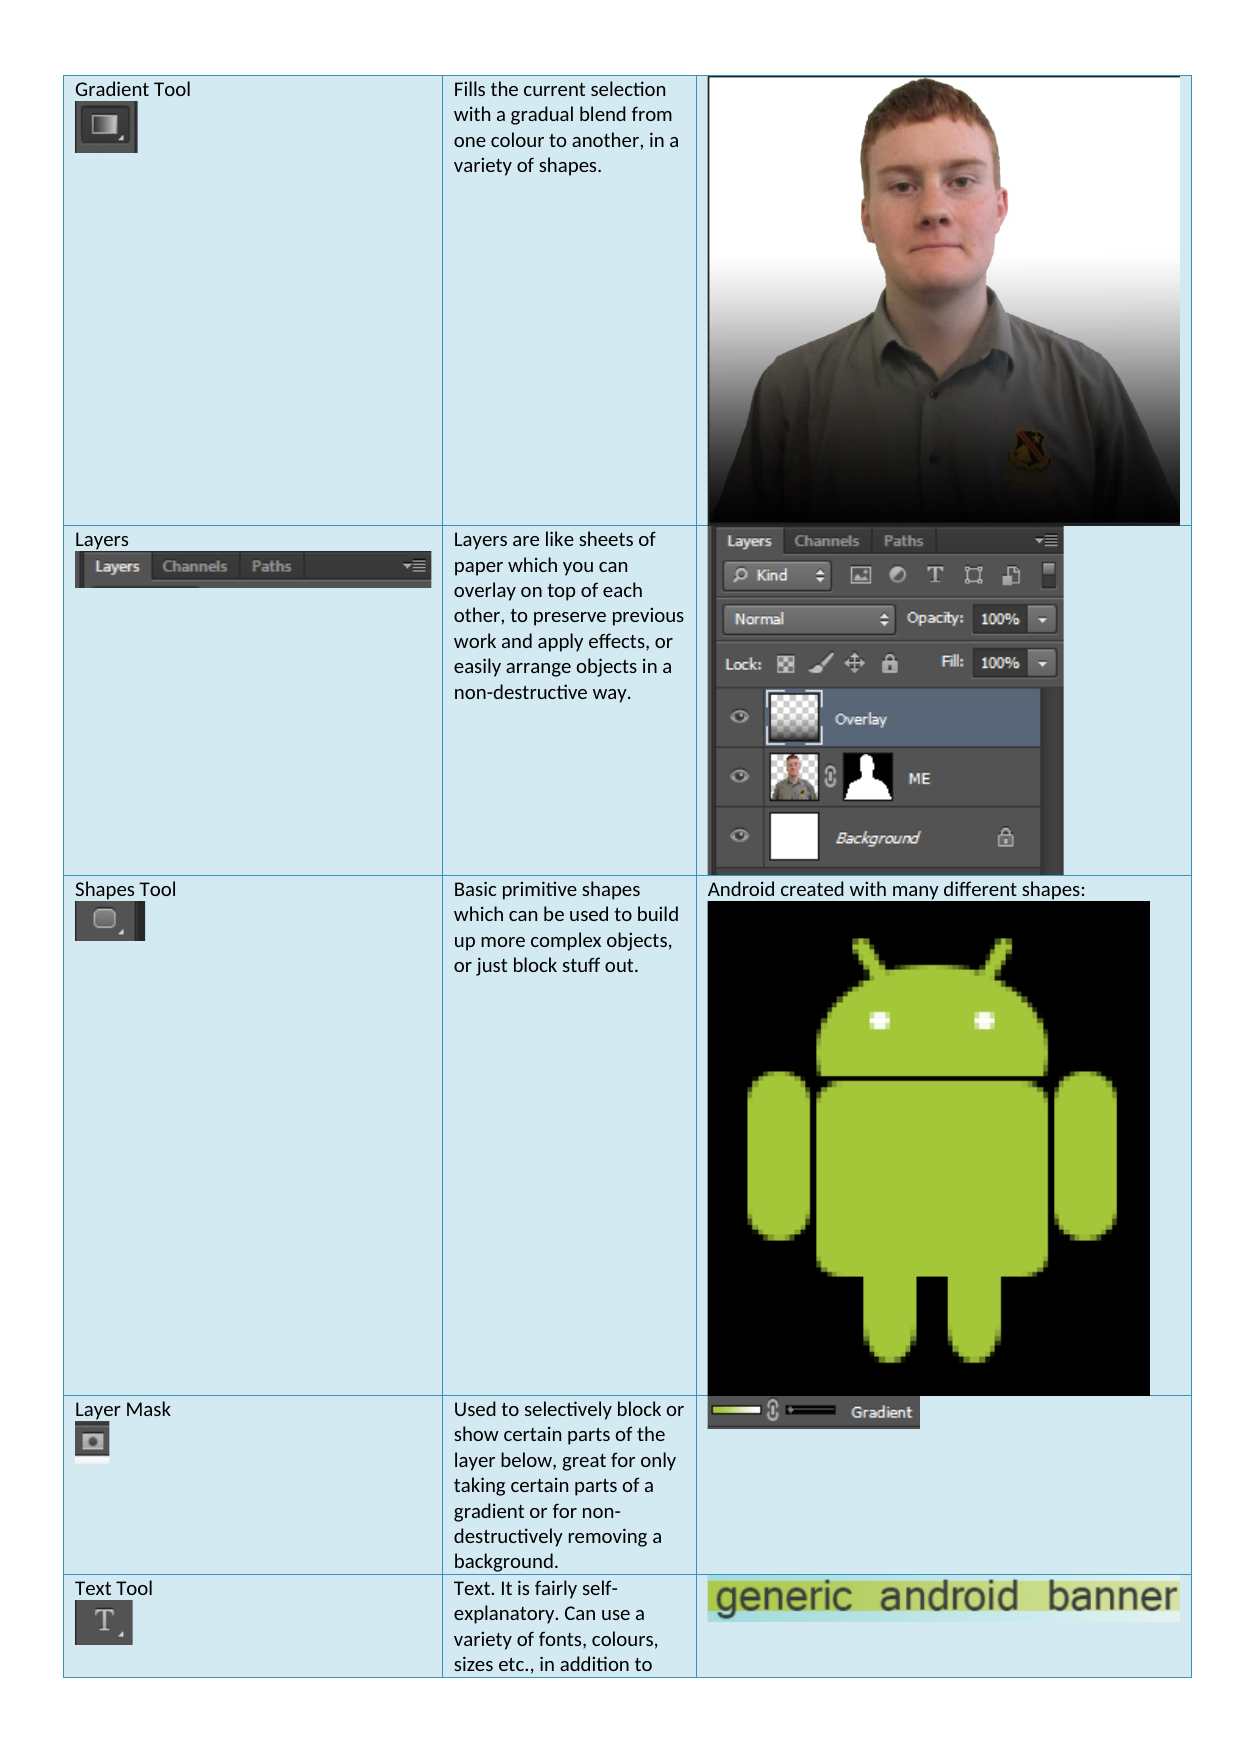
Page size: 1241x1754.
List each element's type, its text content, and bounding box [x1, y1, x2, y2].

picture [707, 901, 1150, 1429]
table_cell [697, 526, 707, 875]
table_cell Shapes Tool [64, 876, 442, 1395]
picture [75, 1600, 133, 1645]
table_cell Layer Mask [64, 1396, 442, 1574]
table_cell [697, 76, 707, 525]
table_cell Gradient Tool [64, 76, 442, 525]
picture [75, 901, 146, 941]
picture [707, 76, 1180, 875]
table_cell [1064, 526, 1191, 875]
picture [75, 101, 138, 153]
picture [75, 1421, 110, 1464]
table_cell Layers [64, 526, 442, 875]
table_cell [1180, 76, 1191, 525]
table_cell Layers are like sheets of paper which you can overlay on top of each other, to preserve previous work and apply effects, or easily arrange objects in a non-destructive way. [443, 526, 696, 875]
table_cell Text Tool [64, 1575, 442, 1677]
picture [707, 1575, 1180, 1622]
table_cell Android created with many different shapes: [697, 876, 1191, 1395]
table_cell Basic primitive shapes which can be used to build up more complex objects, or just block stuff out. [443, 876, 696, 1395]
table_cell [697, 1575, 1191, 1677]
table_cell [443, 1575, 696, 1677]
table_cell [697, 1396, 1191, 1574]
table_cell Used to selectively block or show certain parts of the layer below, great for only taking certain parts of a gradient or for non-destructively removing a background. [443, 1396, 696, 1574]
picture [75, 551, 432, 588]
table_cell Fills the current selection with a gradual blend from one colour to another, in a variety of shapes. [443, 76, 696, 525]
